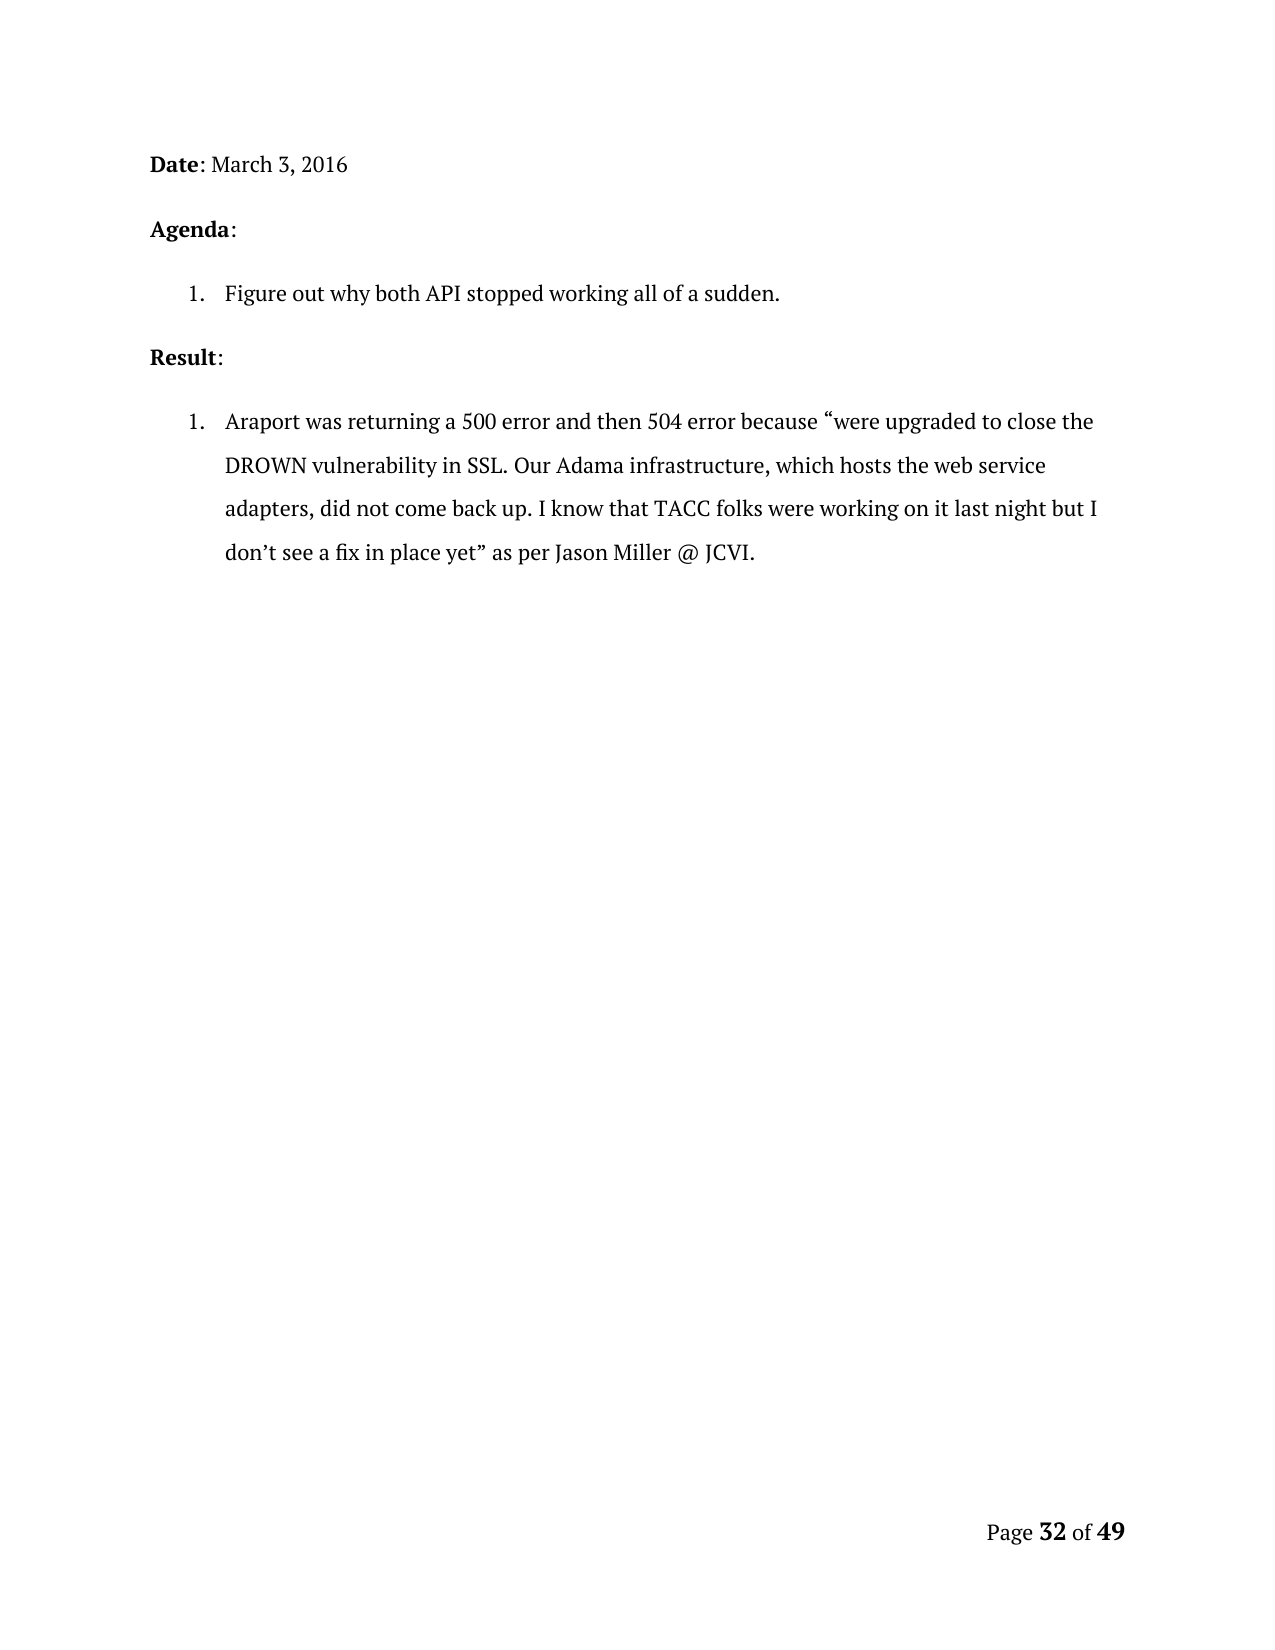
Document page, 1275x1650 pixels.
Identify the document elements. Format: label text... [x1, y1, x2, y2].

list Figure out why both API stopped working all of a sudden. [187, 278, 1125, 307]
list Araport was returning a 500 error and then 504 error because “were upgraded to close the DROWN vulnerability in SSL. Our Adama infrastructure, which hosts the web service adapters, did not come back up. I know that TACC folks were working on it last night but I don’t see a fix in place yet” as per Jason Miller @ JCVI. [187, 407, 1125, 566]
text Result: [150, 343, 1125, 372]
text Date: March 3, 2016 [150, 150, 1125, 179]
text Agenda: [150, 214, 1125, 243]
